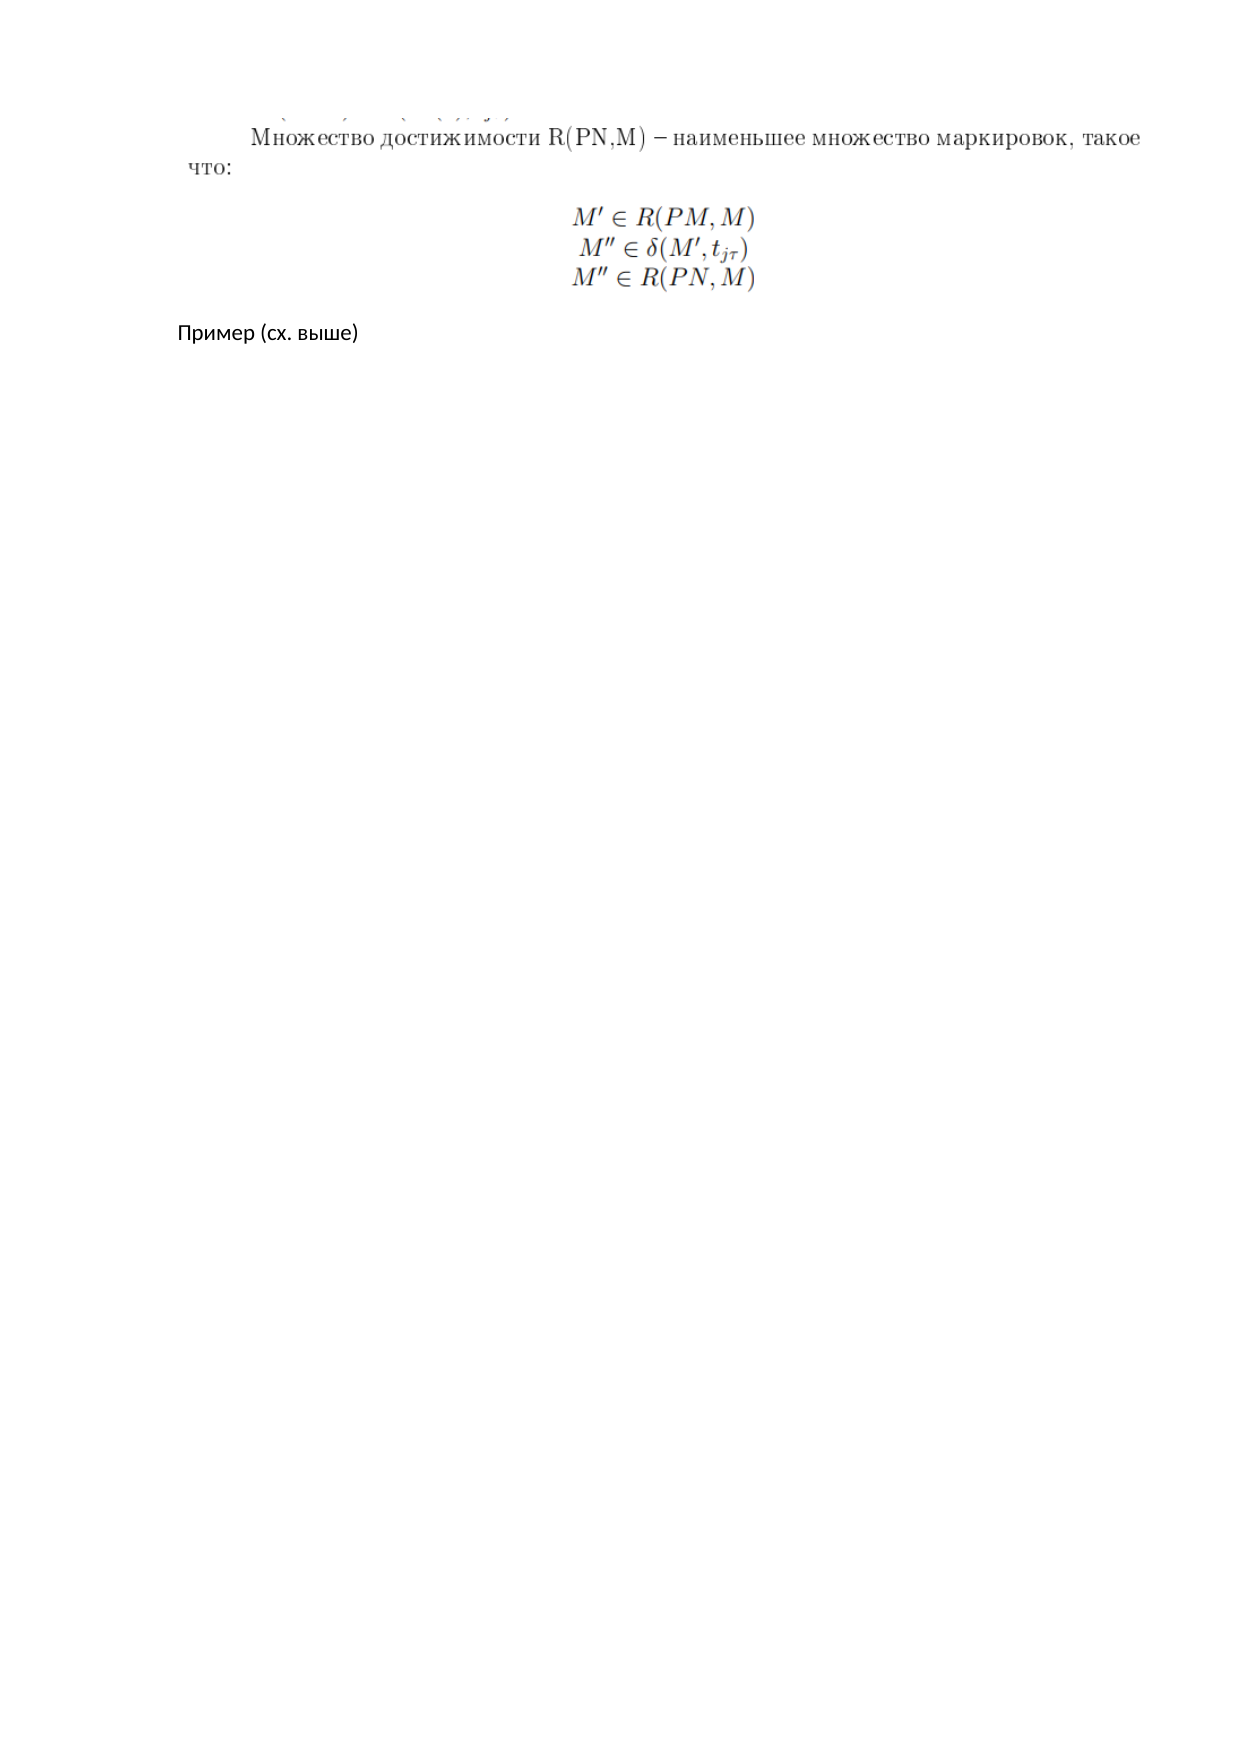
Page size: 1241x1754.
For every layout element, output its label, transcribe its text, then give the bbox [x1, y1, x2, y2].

text Пример (сх. выше) [177, 318, 1152, 346]
picture [177, 118, 1152, 299]
